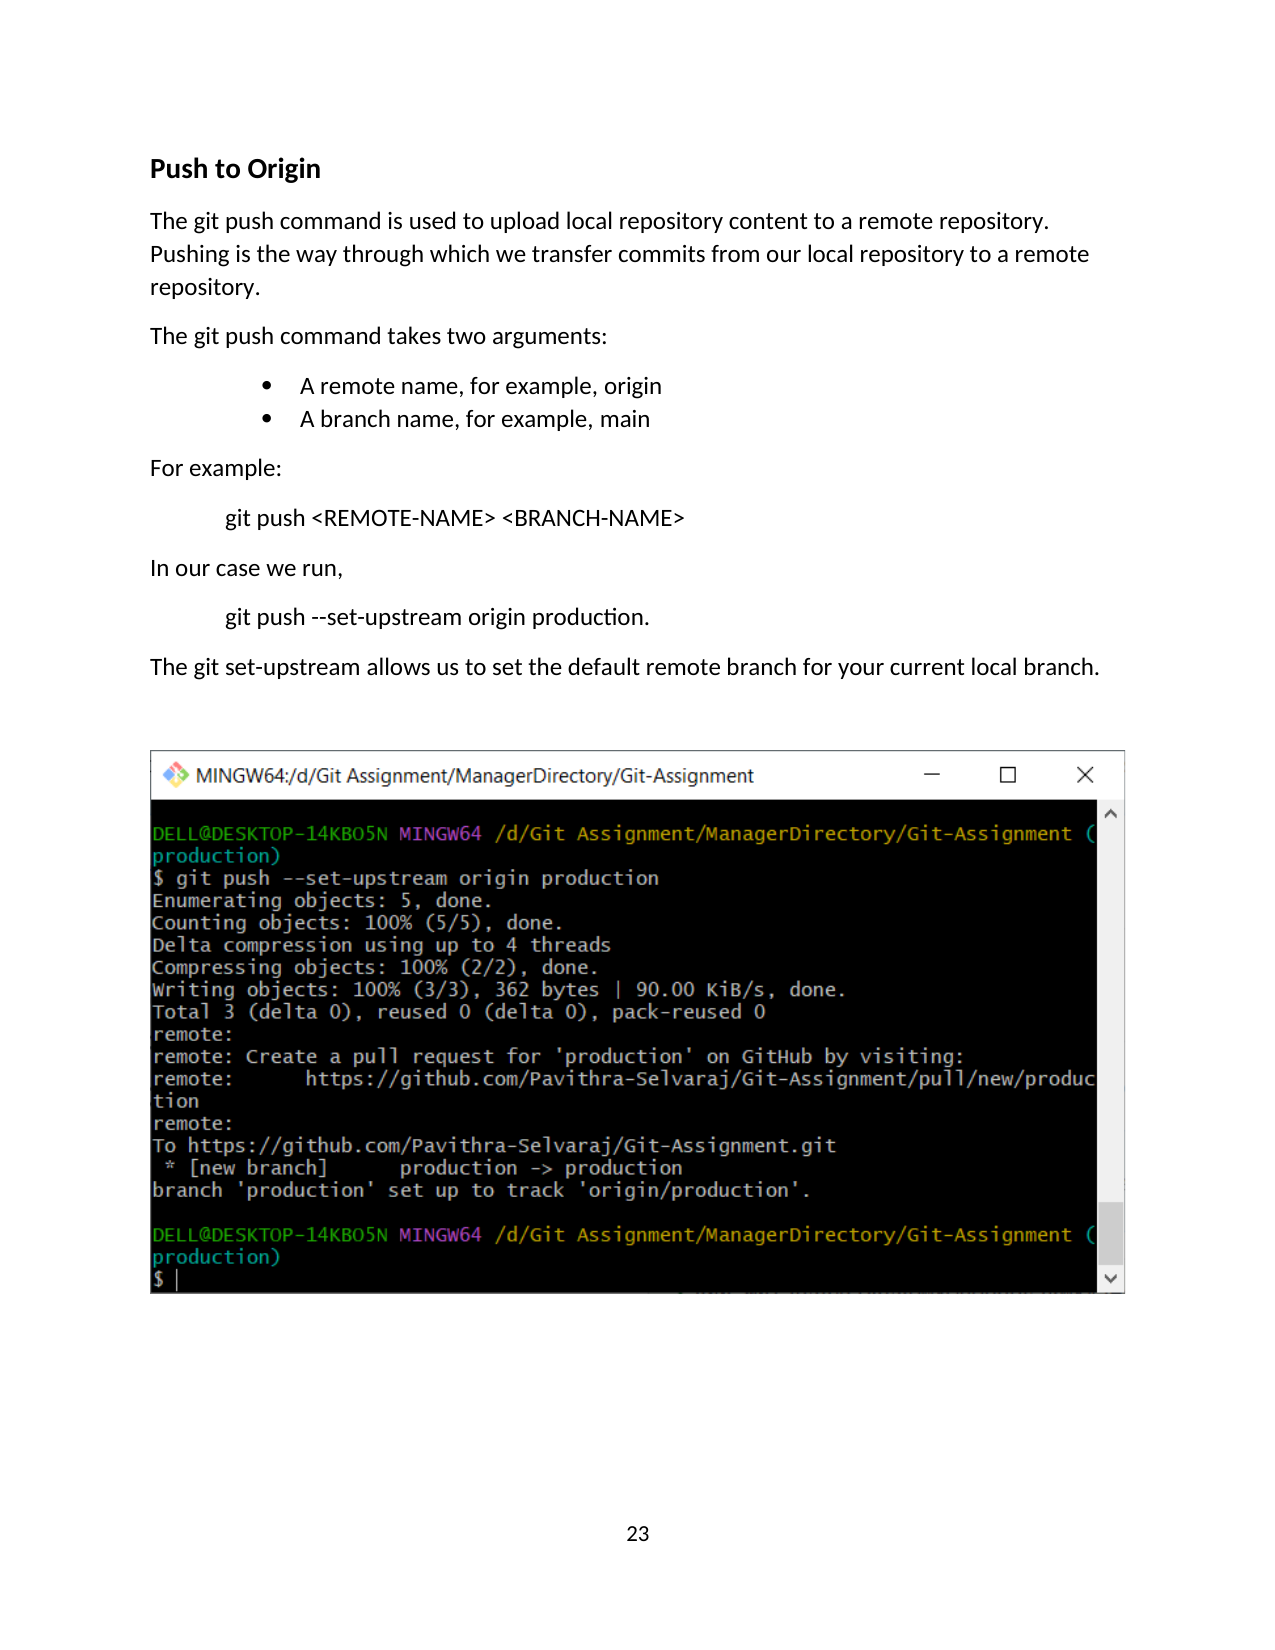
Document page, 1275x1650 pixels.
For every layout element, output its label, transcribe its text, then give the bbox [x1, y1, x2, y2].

text The git push command takes two arguments: [150, 321, 1125, 351]
list A remote name, for example, origin [262, 370, 1125, 401]
text The git push command is used to upload local repository content to a remote repository. Pushing is the way through which we transfer commits from our local repository to a remote repository. [150, 205, 1125, 301]
list A branch name, for example, main [262, 403, 1125, 433]
text In our case we run, [150, 552, 1125, 582]
text git push --set-upstream origin production. [150, 601, 1125, 632]
text The git set-upstream allows us to set the default remote branch for your current local branch. [150, 651, 1125, 681]
text Push to Origin [150, 150, 1125, 186]
text For example: [150, 453, 1125, 483]
text git push <REMOTE-NAME> <BRANCH-NAME> [150, 502, 1125, 533]
picture [150, 750, 1125, 1294]
